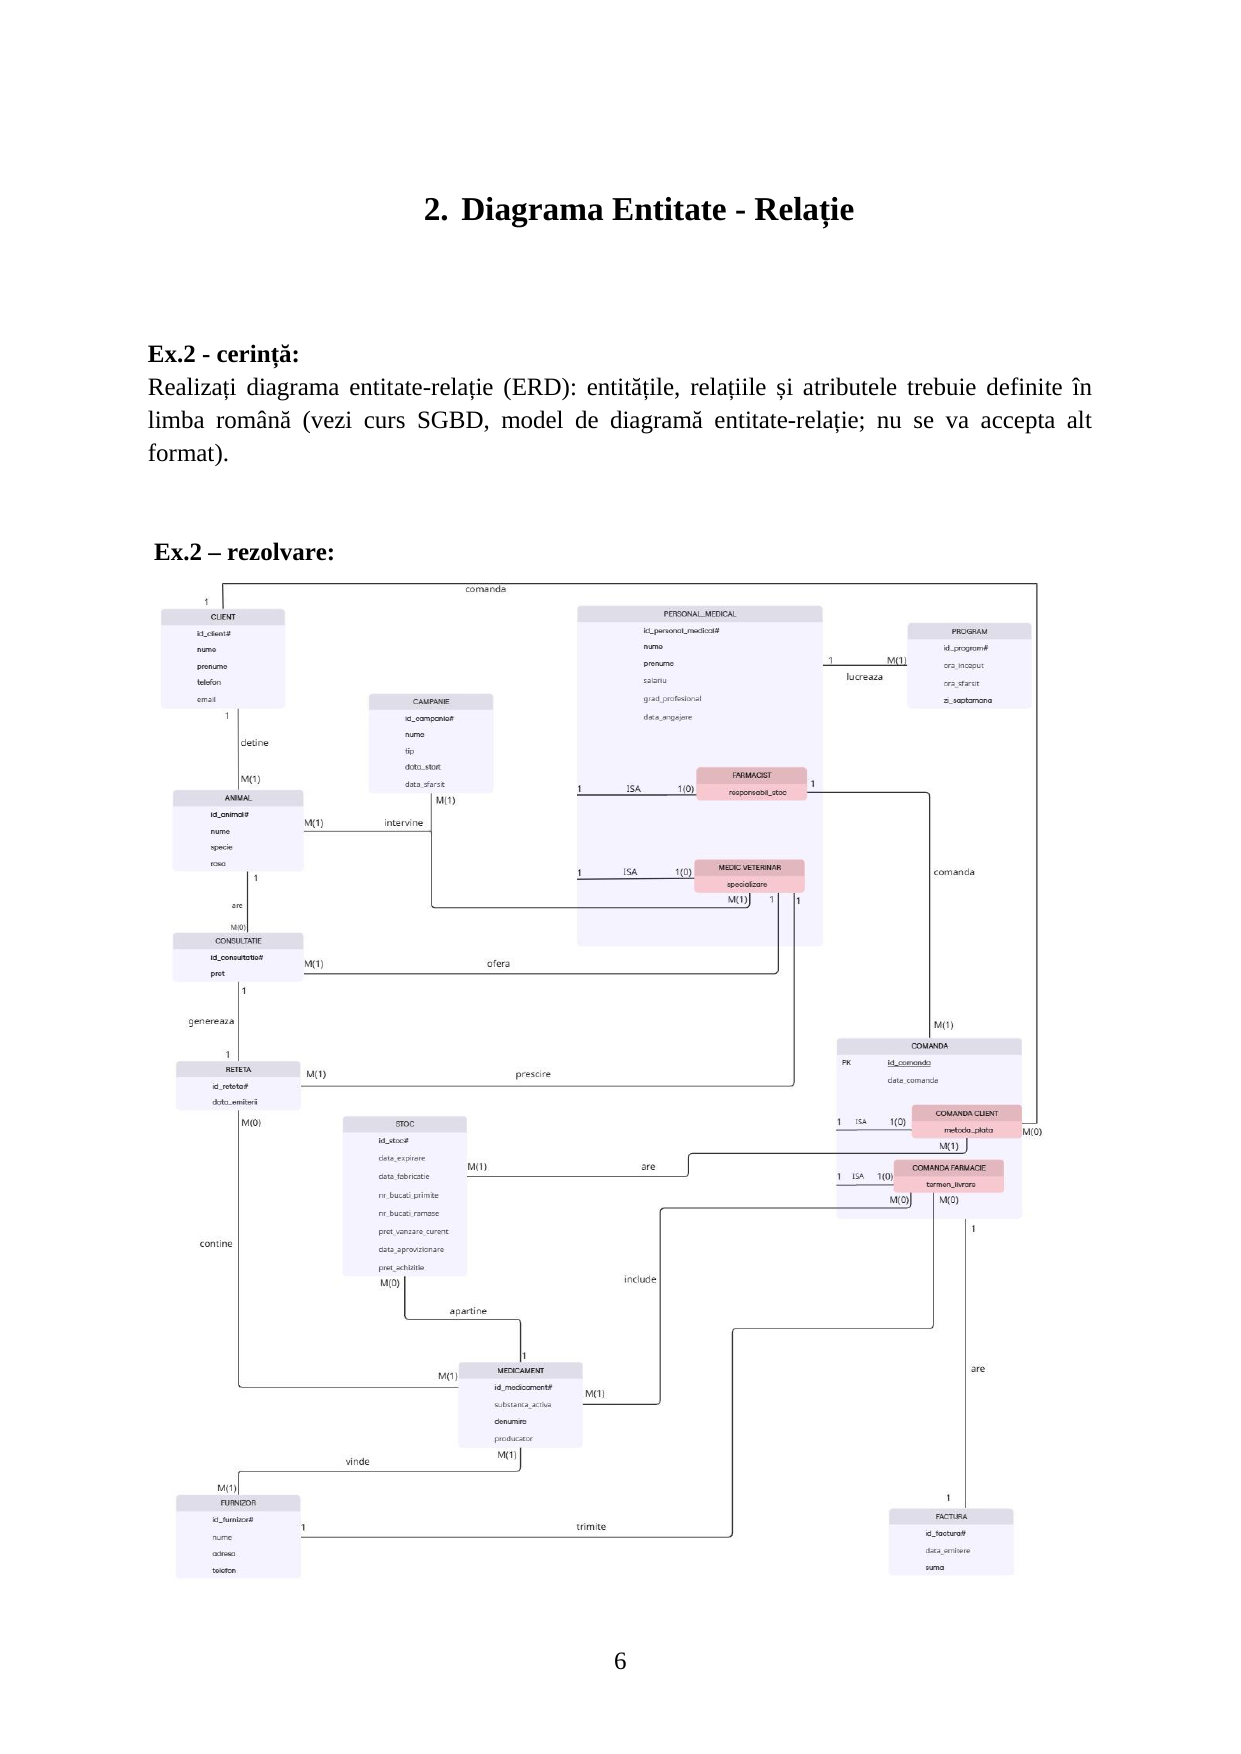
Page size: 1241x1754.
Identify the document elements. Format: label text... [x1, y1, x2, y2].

picture [147, 570, 1046, 1593]
text Ex.2 – rezolvare: [148, 537, 1093, 566]
subtitle Diagrama Entitate - Relație [185, 189, 1093, 228]
text Ex.2 - cerință: [148, 339, 1093, 368]
text Realizați diagrama entitate-relație (ERD): entitățile, relațiile și atributele trebuie definite în limba română (vezi curs SGBD, model de diagramă entitate-relație; nu se va accepta alt format). [148, 372, 1093, 467]
